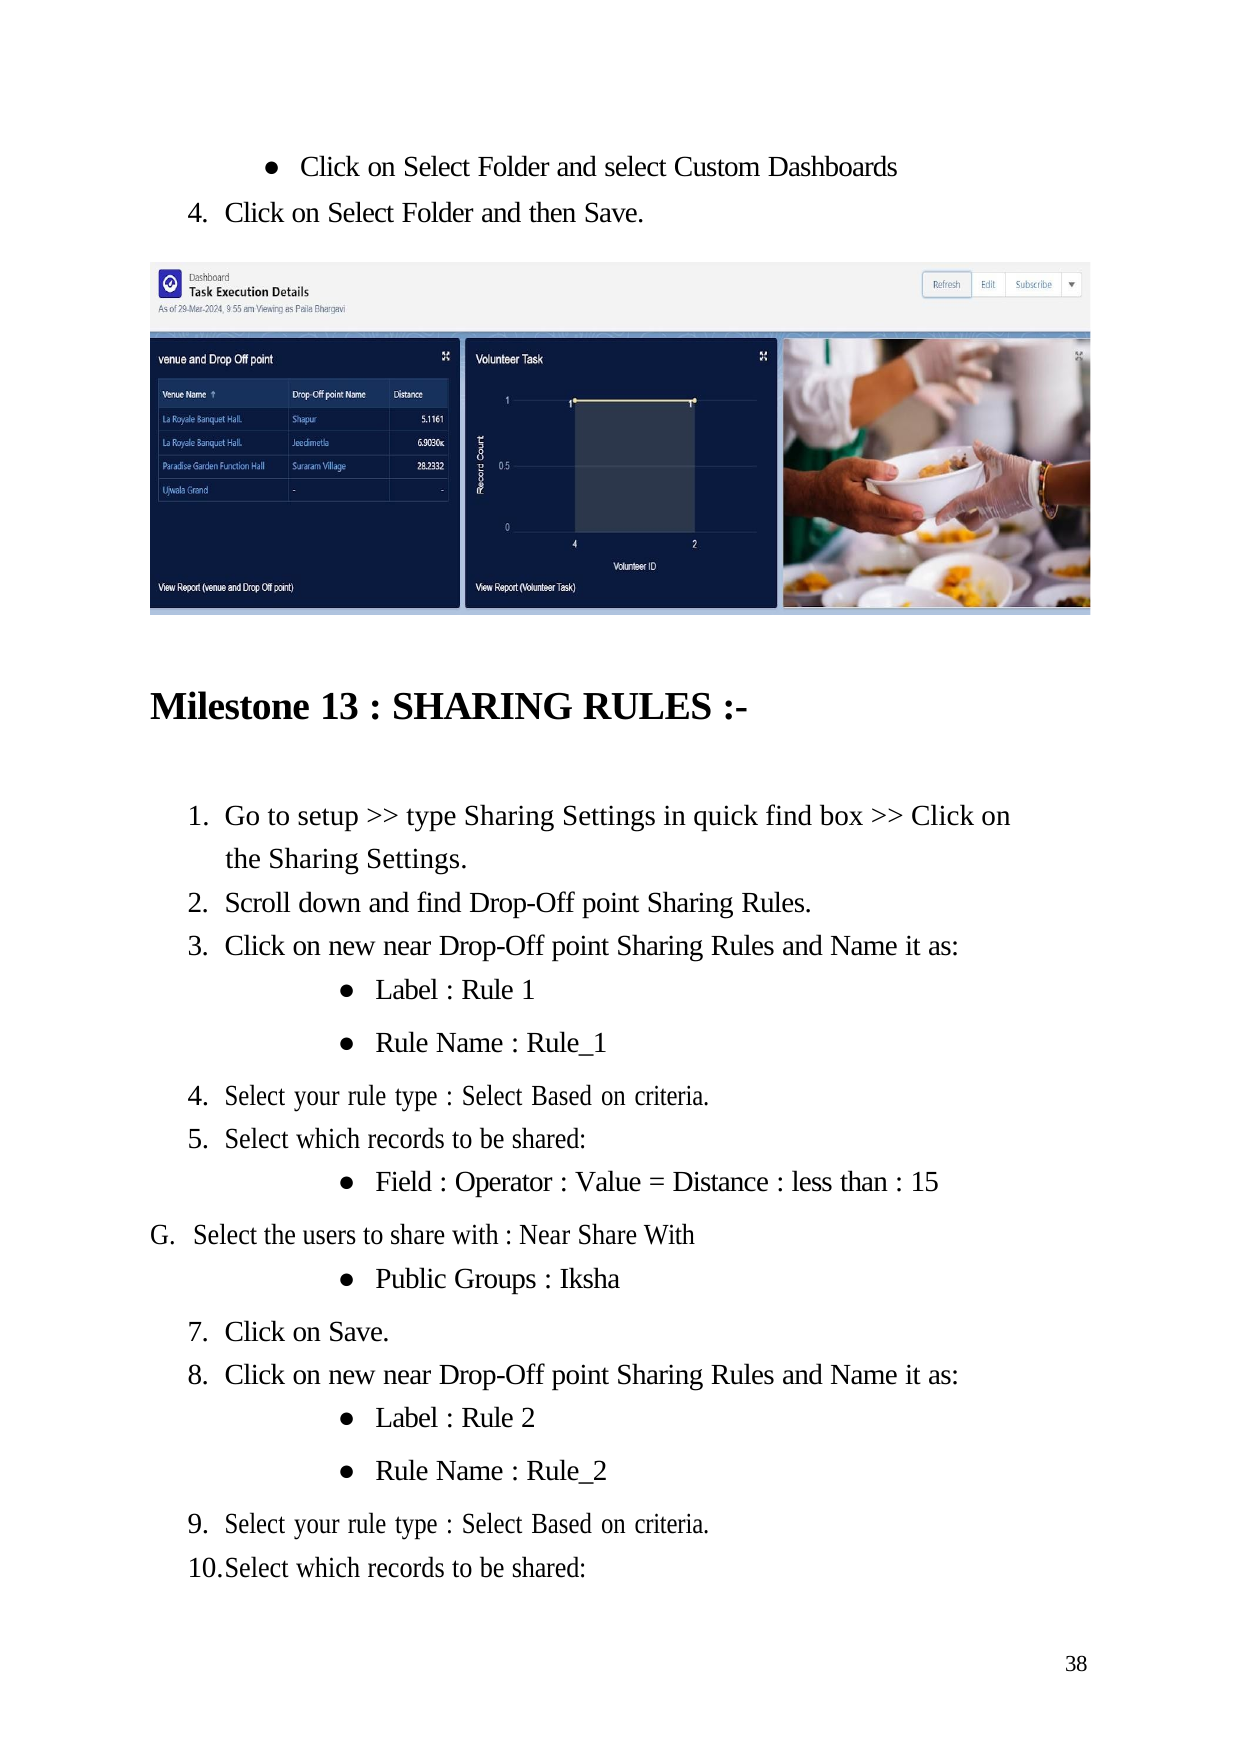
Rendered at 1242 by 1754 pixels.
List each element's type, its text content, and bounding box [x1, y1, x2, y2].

list Rule Name : Rule_1 [338, 1025, 1153, 1058]
list Click on new near Drop-Off point Sharing Rules and Name it as: [187, 1357, 1153, 1391]
list Field : Operator : Value = Distance : less than : 15 [338, 1164, 1153, 1198]
text G. Select the users to share with : Near Share With [150, 1217, 1153, 1251]
list Label : Rule 1 [338, 972, 1153, 1006]
list Click on Select Folder and then Save. [187, 195, 1153, 228]
list Public Groups : Iksha [338, 1261, 1153, 1295]
list Click on new near Drop-Off point Sharing Rules and Name it as: [187, 928, 1153, 962]
list Rule Name : Rule_2 [338, 1453, 1153, 1487]
subtitle Milestone 13 : SHARING RULES :- [150, 683, 1153, 728]
list Select your rule type : Select Based on criteria. [187, 1506, 1153, 1539]
list Go to setup >> type Sharing Settings in quick find box >> Click on the Sharing Settings. [187, 798, 1031, 875]
list Select which records to be shared: [187, 1550, 1153, 1583]
list Label : Rule 2 [338, 1401, 1153, 1434]
list Click on Save. [187, 1314, 1153, 1347]
list Scroll down and find Drop-Off point Sharing Rules. [187, 885, 1153, 918]
list Click on Select Folder and select Custom Dashboards [263, 149, 1153, 183]
picture [150, 262, 1091, 615]
list Select your rule type : Select Based on criteria. [187, 1078, 1153, 1111]
list Select which records to be shared: [187, 1121, 1153, 1155]
